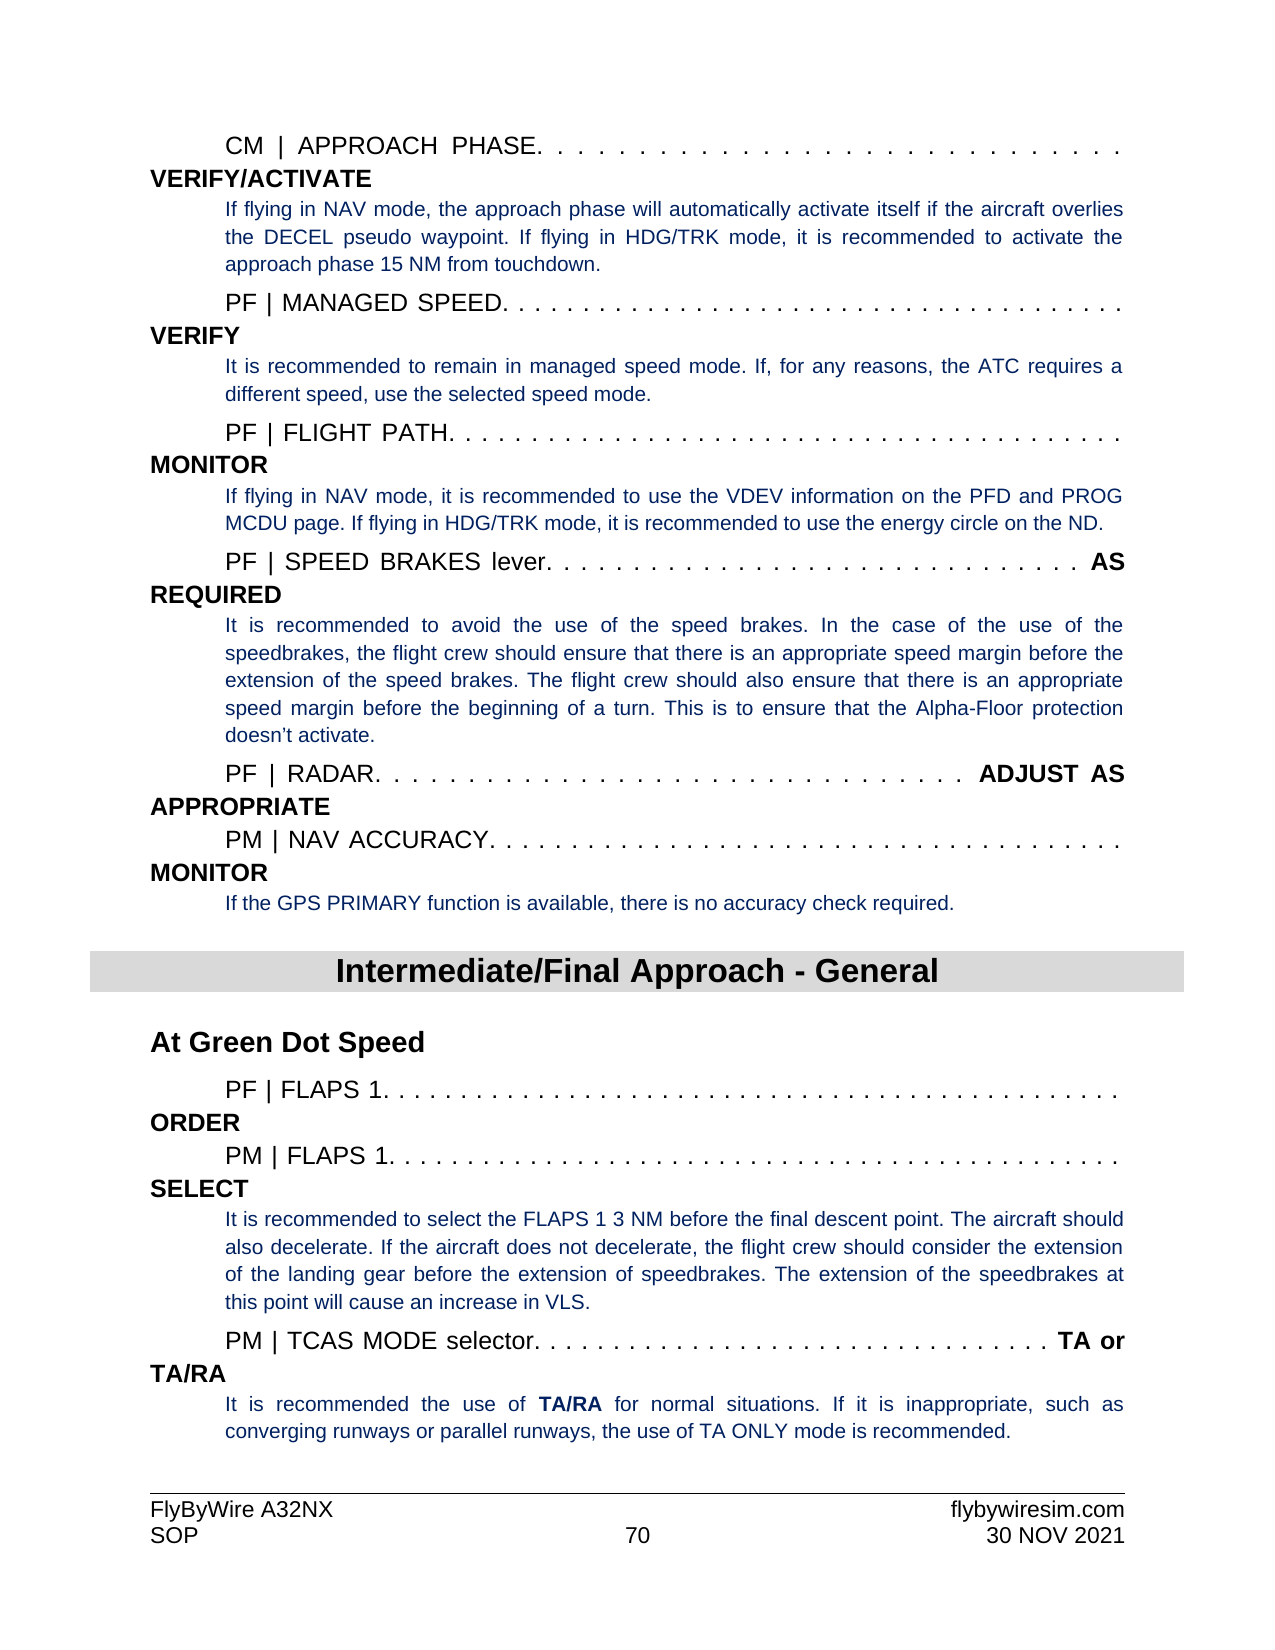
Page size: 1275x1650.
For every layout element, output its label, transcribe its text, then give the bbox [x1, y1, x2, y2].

text It is recommended to remain in managed speed mode. If, for any reasons, the ATC requires a different speed, use the selected speed mode. [225, 354, 1125, 406]
text If flying in NAV mode, it is recommended to use the VDEV information on the PFD and PROG MCDU page. If flying in HDG/TRK mode, it is recommended to use the energy circle on the ND. [225, 483, 1125, 535]
text PM | FLAPS 1. . . . . . . . . . . . . . . . . . . . . . . . . . . . . . . . . . . . . . . . . . . . . . . SELECT [150, 1141, 1125, 1203]
text PF | SPEED BRAKES lever. . . . . . . . . . . . . . . . . . . . . . . . . . . . . . . AS REQUIRED [150, 547, 1125, 609]
text At Green Dot Speed [150, 1025, 1125, 1058]
text It is recommended to avoid the use of the speed brakes. In the case of the use of the speedbrakes, the flight crew should ensure that there is an appropriate speed margin before the extension of the speed brakes. The flight crew should also ensure that there is an appropriate speed margin before the beginning of a turn. This is to ensure that the Alpha-Floor protection doesn’t activate. [225, 613, 1125, 747]
text PF | RADAR. . . . . . . . . . . . . . . . . . . . . . . . . . . . . . . . ADJUST AS APPROPRIATE [150, 759, 1125, 821]
text If flying in NAV mode, the approach phase will automatically activate itself if the aircraft overlies the DECEL pseudo waypoint. If flying in HDG/TRK mode, it is recommended to activate the approach phase 15 NM from touchdown. [225, 197, 1125, 276]
text It is recommended the use of TA/RA for normal situations. If it is inappropriate, such as converging runways or parallel runways, the use of TA ONLY mode is recommended. [225, 1392, 1125, 1443]
text PF | FLAPS 1. . . . . . . . . . . . . . . . . . . . . . . . . . . . . . . . . . . . . . . . . . . . . . . . ORDER [150, 1075, 1125, 1137]
table_header Intermediate/Final Approach - General [90, 951, 1184, 992]
text PM | TCAS MODE selector. . . . . . . . . . . . . . . . . . . . . . . . . . . . . . . . . TA or TA/RA [150, 1326, 1125, 1387]
text PM | NAV ACCURACY. . . . . . . . . . . . . . . . . . . . . . . . . . . . . . . . . . . . . . . MONITOR [150, 825, 1125, 887]
text CM | APPROACH PHASE. . . . . . . . . . . . . . . . . . . . . . . . . . . . . VERIFY/ACTIVATE [150, 131, 1125, 193]
text PF | FLIGHT PATH. . . . . . . . . . . . . . . . . . . . . . . . . . . . . . . . . . . . . . . . . MONITOR [150, 417, 1125, 479]
text If the GPS PRIMARY function is available, there is no accuracy check required. [150, 891, 1125, 915]
text It is recommended to select the FLAPS 1 3 NM before the final descent point. The aircraft should also decelerate. If the aircraft does not decelerate, the flight crew should consider the extension of the landing gear before the extension of speedbrakes. The extension of the speedbrakes at this point will cause an increase in VLS. [225, 1207, 1125, 1314]
text PF | MANAGED SPEED. . . . . . . . . . . . . . . . . . . . . . . . . . . . . . . . . . . . . . . VERIFY [150, 288, 1125, 350]
